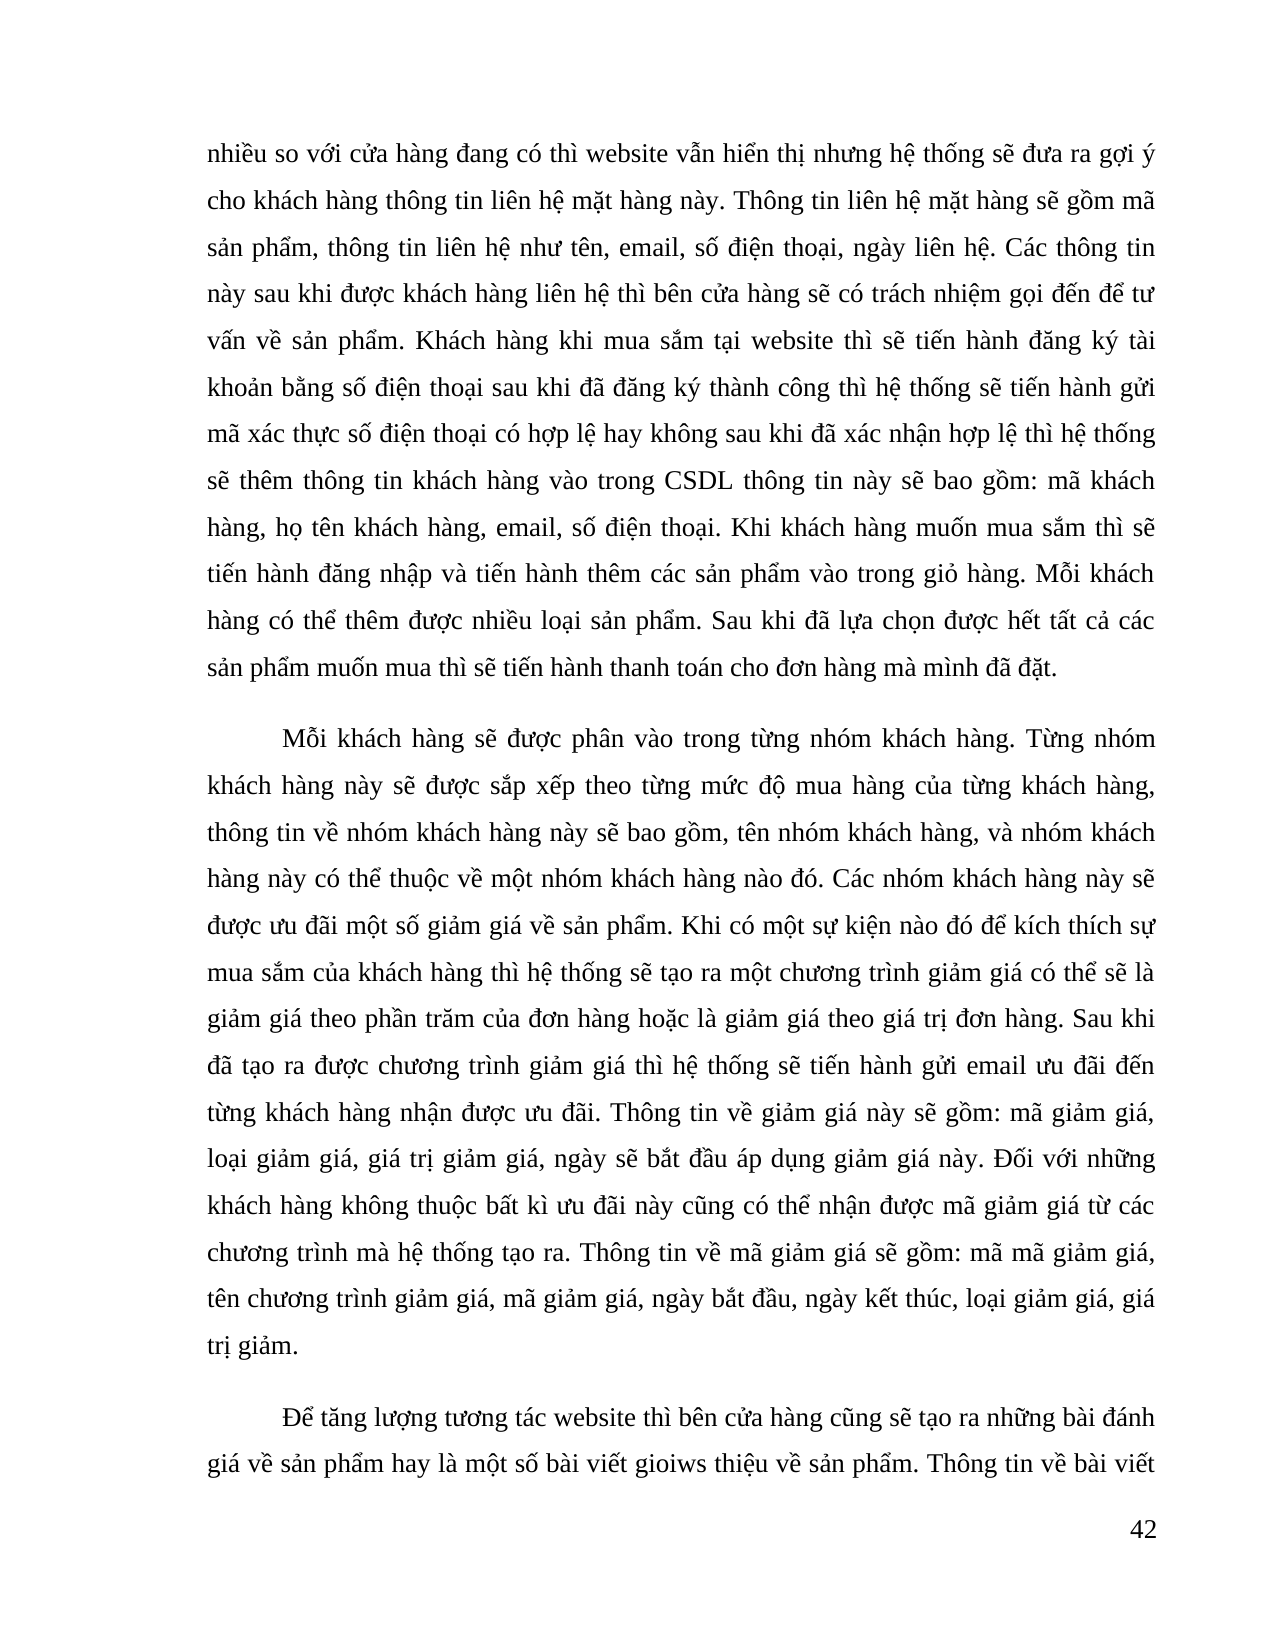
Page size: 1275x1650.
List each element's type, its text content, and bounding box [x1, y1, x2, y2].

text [207, 1401, 1157, 1478]
text Mỗi khách hàng sẽ được phân vào trong từng nhóm khách hàng. Từng nhóm khách hàng này sẽ được sắp xếp theo từng mức độ mua hàng của từng khách hàng, thông tin về nhóm khách hàng này sẽ bao gồm, tên nhóm khách hàng, và nhóm khách hàng này có thể thuộc về một nhóm khách hàng nào đó. Các nhóm khách hàng này sẽ được ưu đãi một số giảm giá về sản phẩm. Khi có một sự kiện nào đó để kích thích sự mua sắm của khách hàng thì hệ thống sẽ tạo ra một chương trình giảm giá có thể sẽ là giảm giá theo phần trăm của đơn hàng hoặc là giảm giá theo giá trị đơn hàng. Sau khi đã tạo ra được chương trình giảm giá thì hệ thống sẽ tiến hành gửi email ưu đãi đến từng khách hàng nhận được ưu đãi. Thông tin về giảm giá này sẽ gồm: mã giảm giá, loại giảm giá, giá trị giảm giá, ngày sẽ bắt đầu áp dụng giảm giá này. Đối với những khách hàng không thuộc bất kì ưu đãi này cũng có thể nhận được mã giảm giá từ các chương trình mà hệ thống tạo ra. Thông tin về mã giảm giá sẽ gồm: mã mã giảm giá, tên chương trình giảm giá, mã giảm giá, ngày bắt đầu, ngày kết thúc, loại giảm giá, giá trị giảm. [207, 722, 1157, 1360]
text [207, 137, 1157, 682]
